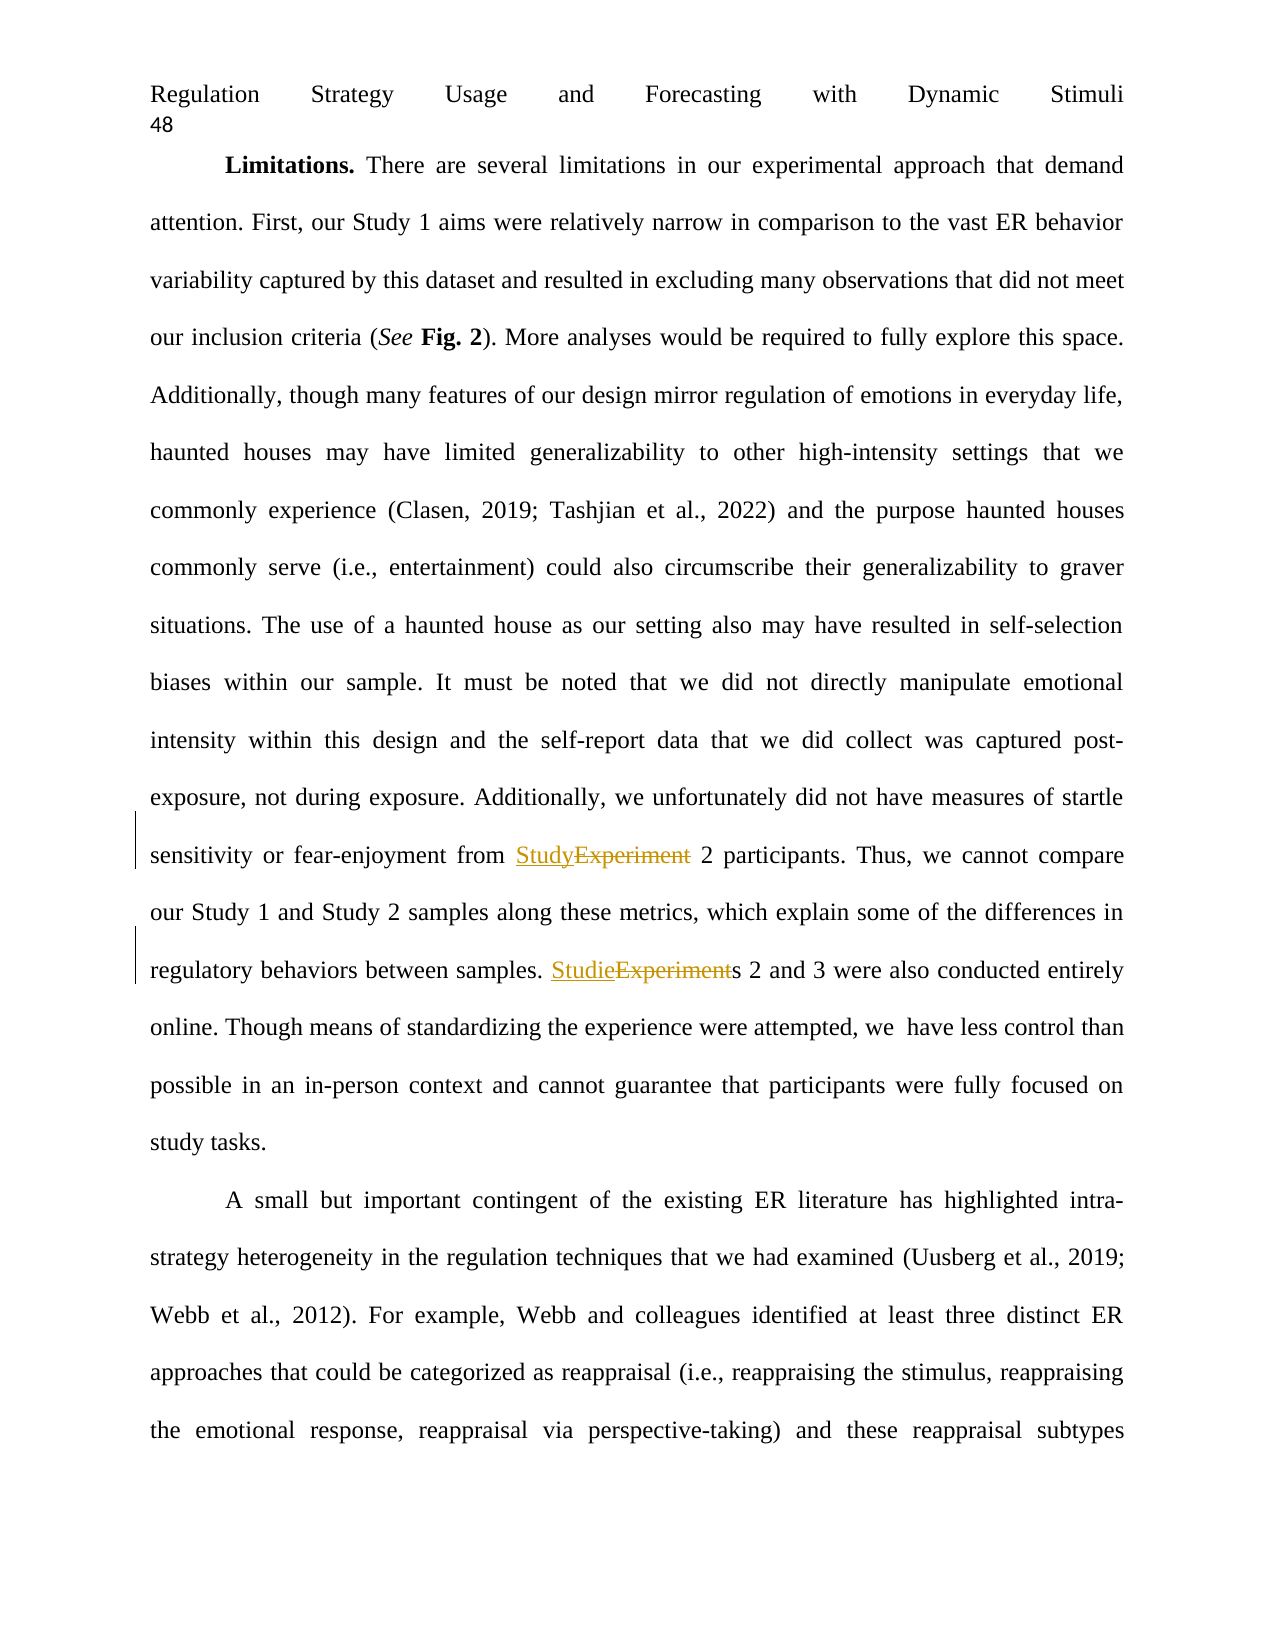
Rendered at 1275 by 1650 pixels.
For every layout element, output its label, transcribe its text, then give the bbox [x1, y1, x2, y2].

text Limitations. There are several limitations in our experimental approach that demand attention. First, our Study 1 aims were relatively narrow in comparison to the vast ER behavior variability captured by this dataset and resulted in excluding many observations that did not meet our inclusion criteria (See Fig. 2). More analyses would be required to fully explore this space. Additionally, though many features of our design mirror regulation of emotions in everyday life, haunted houses may have limited generalizability to other high-intensity settings that we commonly experience (Clasen, 2019; Tashjian et al., 2022) and the purpose haunted houses commonly serve (i.e., entertainment) could also circumscribe their generalizability to graver situations. The use of a haunted house as our setting also may have resulted in self-selection biases within our sample. It must be noted that we did not directly manipulate emotional intensity within this design and the self-report data that we did collect was captured post-exposure, not during exposure. Additionally, we unfortunately did not have measures of startle sensitivity or fear-enjoyment from 2 participants. Thus, we cannot compare our Study 1 and Study 2 samples along these metrics, which explain some of the differences in regulatory behaviors between samples. s 2 and 3 were also conducted entirely online. Though means of standardizing the experience were attempted, we have less control than possible in an in-person context and cannot guarantee that participants were fully focused on study tasks. [150, 150, 1125, 1156]
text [150, 1185, 1125, 1444]
